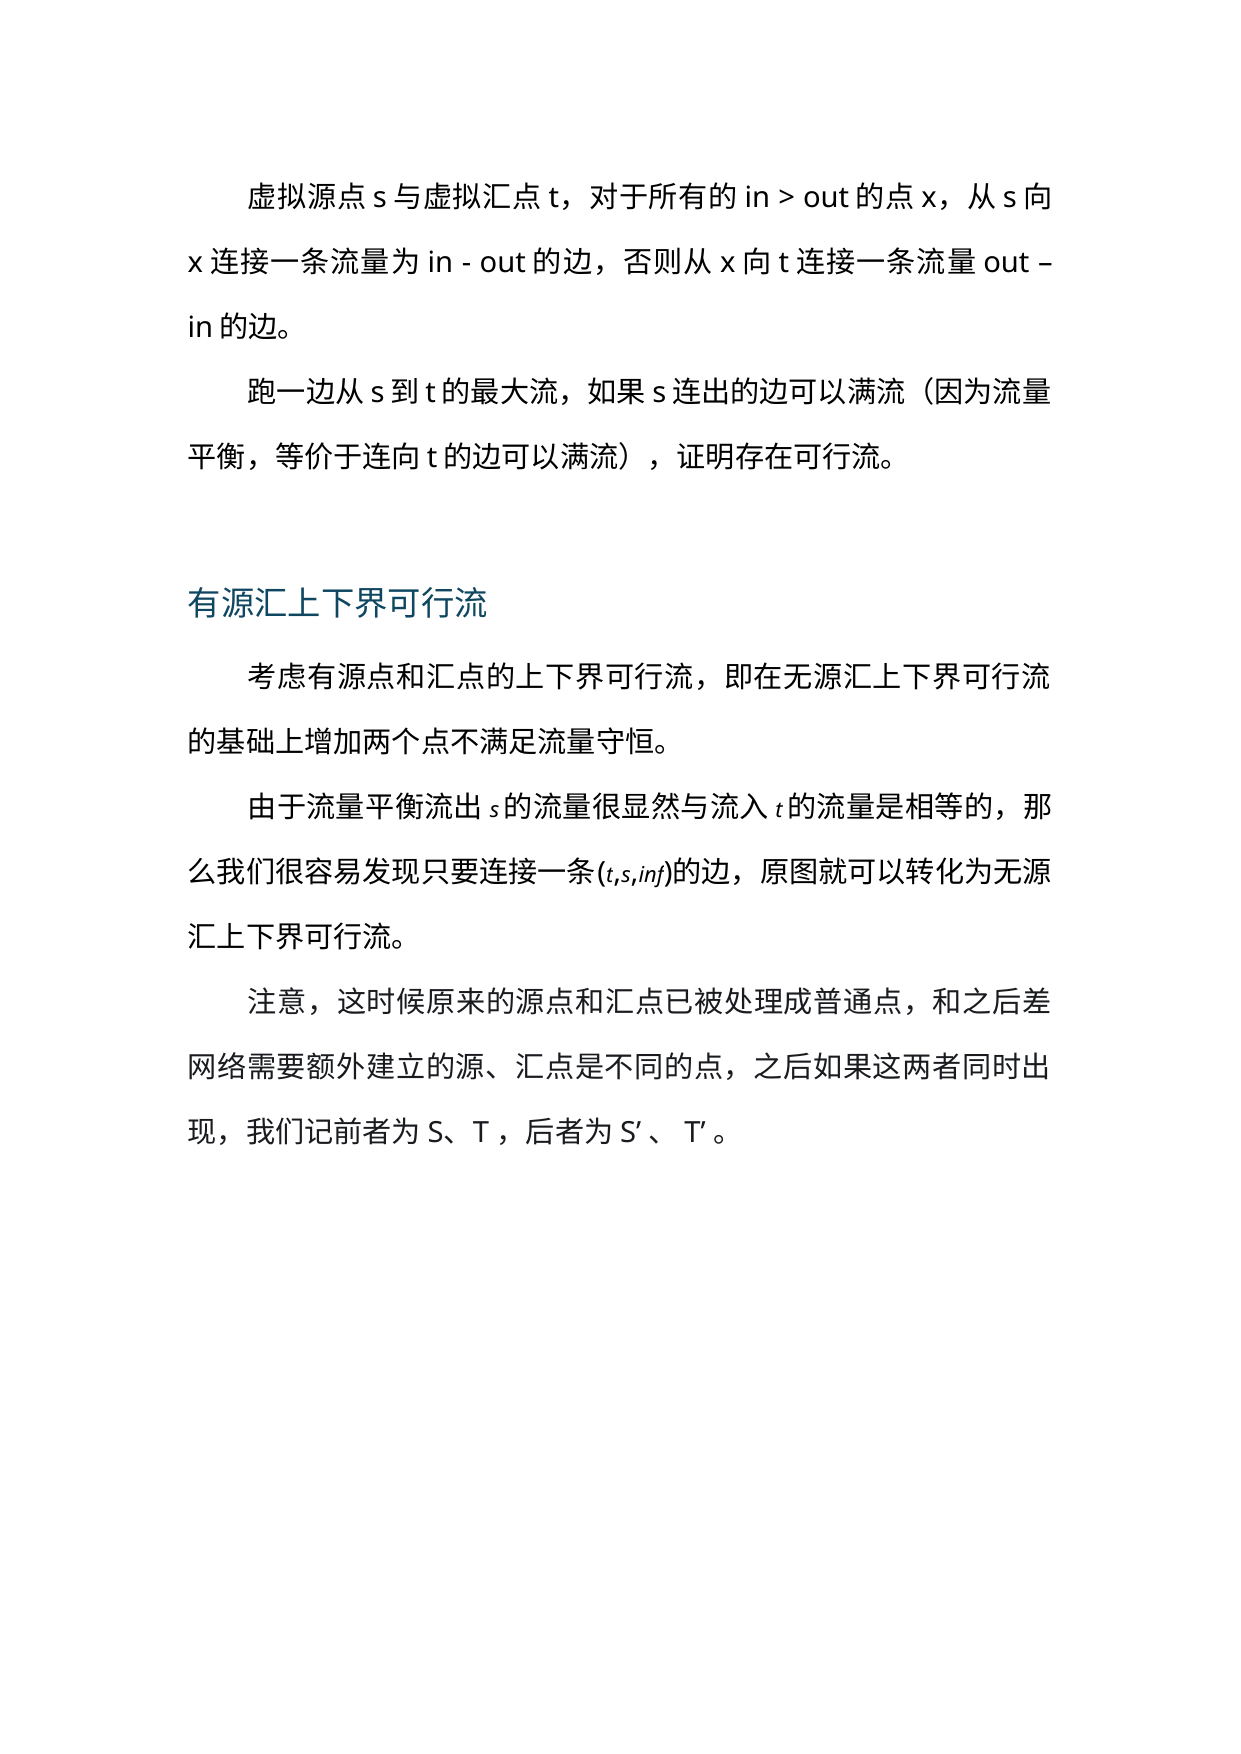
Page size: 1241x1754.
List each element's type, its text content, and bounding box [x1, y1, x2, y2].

subtitle 有源汇上下界可行流 [187, 569, 1053, 634]
text 跑一边从s到t的最大流，如果s连出的边可以满流（因为流量平衡，等价于连向t的边可以满流），证明存在可行流。 [187, 357, 1053, 487]
text 虚拟源点s与虚拟汇点t，对于所有的in > out的点x，从s向x连接一条流量为in - out的边，否则从x向t连接一条流量out – in的边。 [187, 162, 1053, 357]
text 考虑有源点和汇点的上下界可行流，即在无源汇上下界可行流的基础上增加两个点不满足流量守恒。 [187, 642, 1053, 772]
text 注意，这时候原来的源点和汇点已被处理成普通点，和之后差网络需要额外建立的源、汇点是不同的点，之后如果这两者同时出现，我们记前者为 S、T ，后者为 S’ 、 T’ 。 [187, 967, 1053, 1162]
text 由于流量平衡流出s的流量很显然与流入t的流量是相等的，那么我们很容易发现只要连接一条(t,s,inf)的边，原图就可以转化为无源汇上下界可行流。 [187, 772, 1053, 967]
